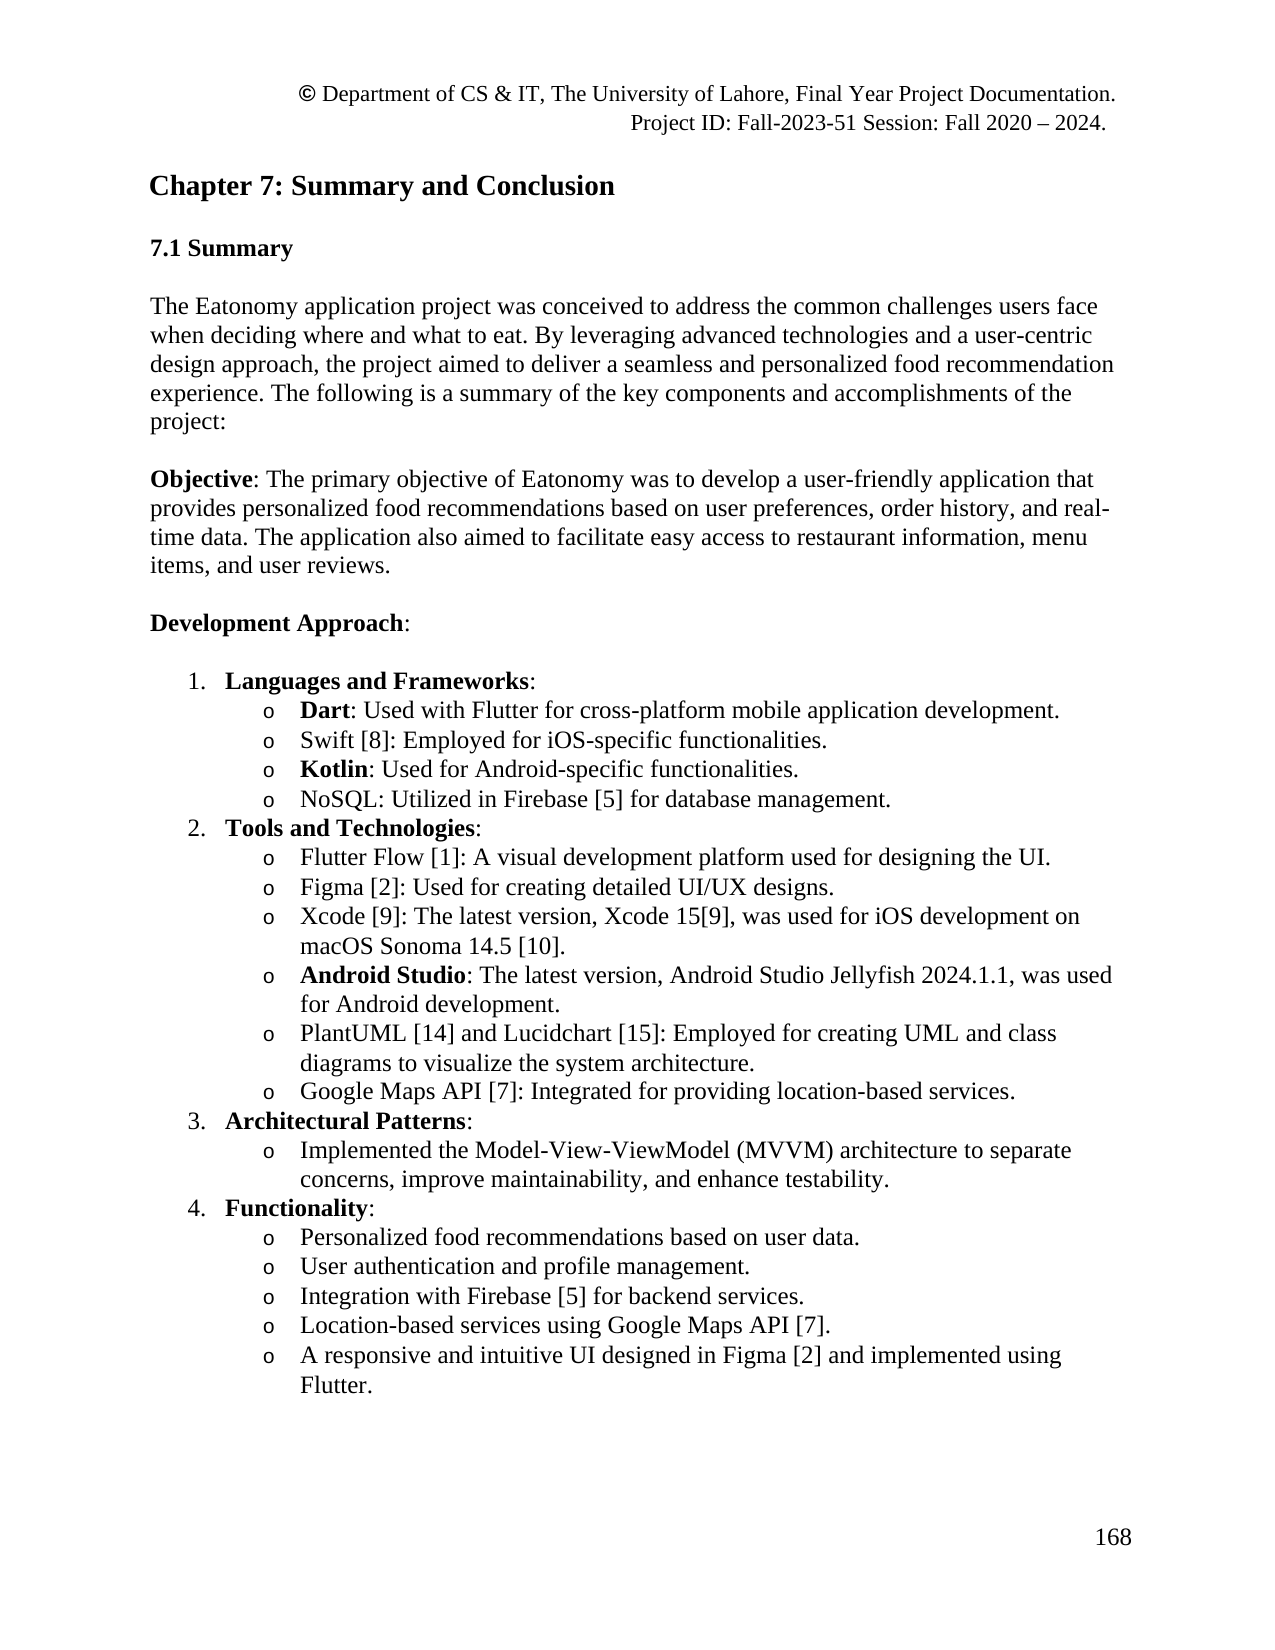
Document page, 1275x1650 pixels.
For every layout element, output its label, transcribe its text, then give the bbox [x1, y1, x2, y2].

list Kotlin: Used for Android-specific functionalities. [262, 754, 1132, 784]
list Xcode [9]: The latest version, Xcode 15[9], was used for iOS development on macOS Sonoma 14.5 [10]. [262, 901, 1132, 960]
text Development Approach: [150, 608, 1132, 637]
text Objective: The primary objective of Eatonomy was to develop a user-friendly application that provides personalized food recommendations based on user preferences, order history, and real-time data. The application also aimed to facilitate easy access to restaurant information, menu items, and user reviews. [150, 464, 1132, 579]
list Figma [2]: Used for creating detailed UI/UX designs. [262, 872, 1132, 901]
list Android Studio: The latest version, Android Studio Jellyfish 2024.1.1, was used for Android development. [262, 960, 1132, 1018]
list Architectural Patterns: [187, 1106, 1132, 1135]
list Languages and Frameworks: [187, 666, 1132, 695]
list Flutter Flow [1]: A visual development platform used for designing the UI. [262, 842, 1132, 872]
subtitle Chapter 7: Summary and Conclusion [148, 168, 1132, 202]
text The Eatonomy application project was conceived to address the common challenges users face when deciding where and what to eat. By leveraging advanced technologies and a user-centric design approach, the project aimed to deliver a seamless and personalized food recommendation experience. The following is a summary of the key components and accomplishments of the project: [150, 291, 1132, 435]
list Tools and Technologies: [187, 813, 1132, 842]
list NoSQL: Utilized in Firebase [5] for database management. [262, 784, 1132, 813]
list User authentication and profile management. [262, 1251, 1132, 1281]
list Dart: Used with Flutter for cross-platform mobile application development. [262, 695, 1132, 725]
list A responsive and intuitive UI designed in Figma [2] and implemented using Flutter. [262, 1340, 1132, 1398]
list Implemented the Model-View-ViewModel (MVVM) architecture to separate concerns, improve maintainability, and enhance testability. [262, 1135, 1132, 1193]
list Swift [8]: Employed for iOS-specific functionalities. [262, 725, 1132, 754]
list PlantUML [14] and Lucidchart [15]: Employed for creating UML and class diagrams to visualize the system architecture. [262, 1018, 1132, 1076]
list Functionality: [187, 1193, 1132, 1222]
list Personalized food recommendations based on user data. [262, 1222, 1132, 1251]
list Integration with Firebase [5] for backend services. [262, 1281, 1132, 1311]
text 7.1 Summary [150, 233, 1132, 262]
list Google Maps API [7]: Integrated for providing location-based services. [262, 1076, 1132, 1106]
list Location-based services using Google Maps API [7]. [262, 1311, 1132, 1340]
